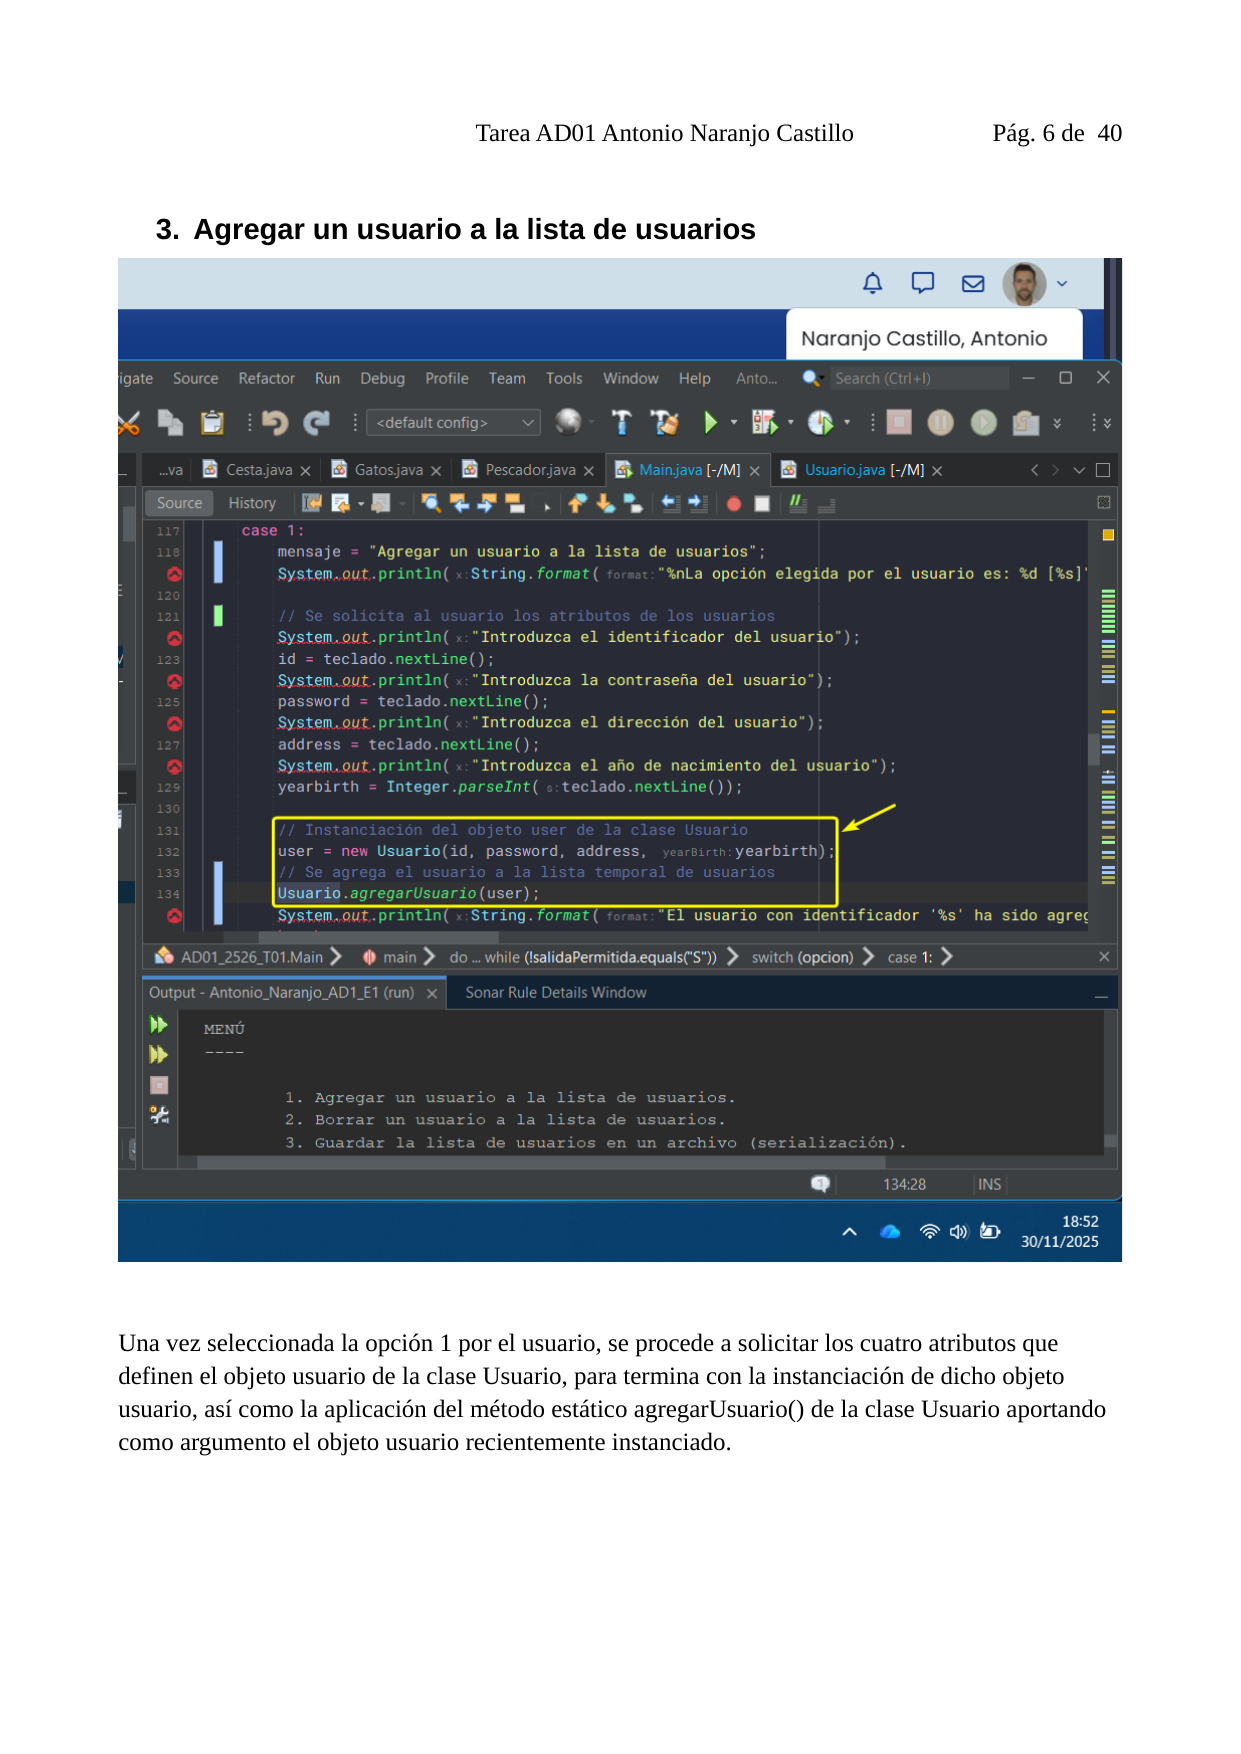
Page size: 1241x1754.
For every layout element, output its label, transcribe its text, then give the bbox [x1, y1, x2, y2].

subtitle Agregar un usuario a la lista de usuarios [156, 212, 1122, 246]
picture [118, 258, 1123, 1262]
text Una vez seleccionada la opción 1 por el usuario, se procede a solicitar los cuatro atributos que definen el objeto usuario de la clase Usuario, para termina con la instanciación de dicho objeto usuario, así como la aplicación del método estático agregarUsuario() de la clase Usuario aportando como argumento el objeto usuario recientemente instanciado. [118, 1328, 1122, 1456]
